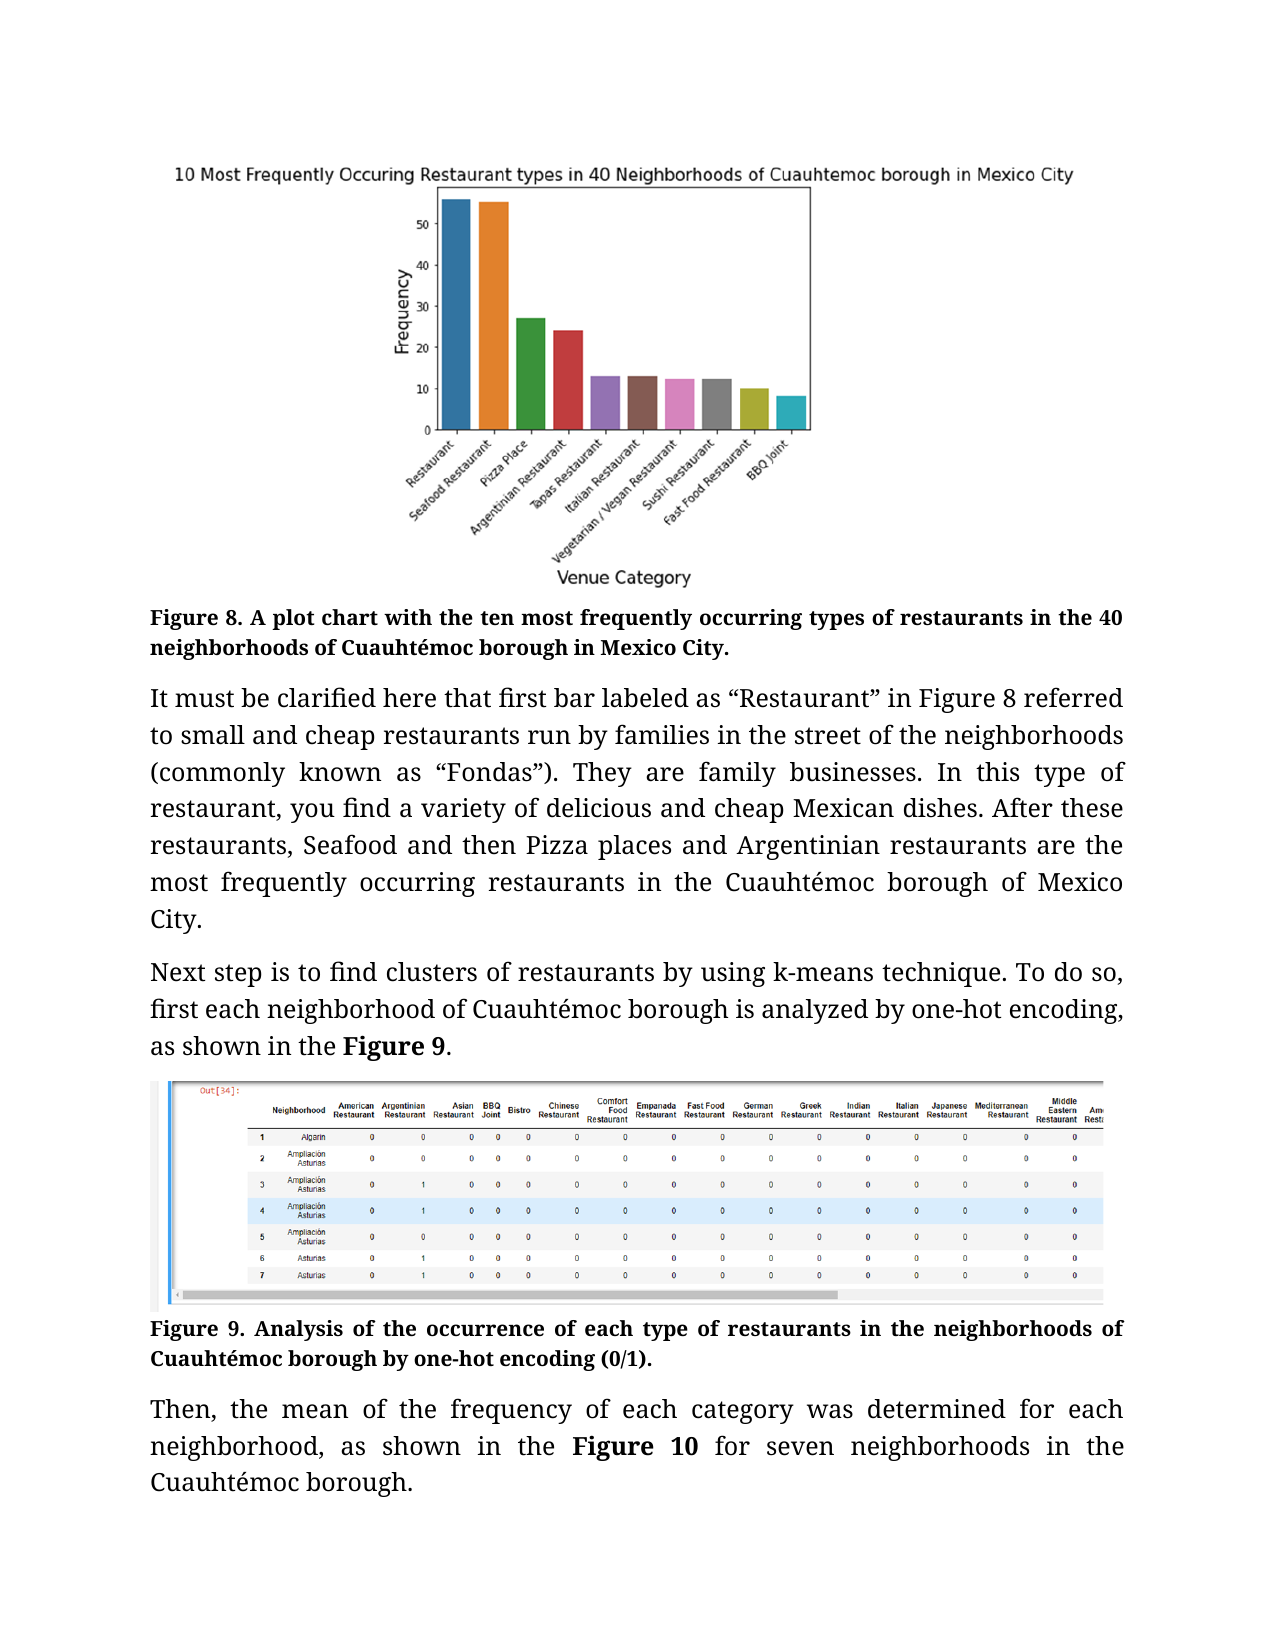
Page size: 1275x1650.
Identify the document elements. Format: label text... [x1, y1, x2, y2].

picture [166, 156, 1109, 601]
text Then, the mean of the frequency of each category was determined for each neighborhood, as shown in the Figure 10 for seven neighborhoods in the Cuauhtémoc borough. [150, 1392, 1125, 1499]
text Figure 9. Analysis of the occurrence of each type of restaurants in the neighborhoods of Cuauhtémoc borough by one-hot encoding (0/1). [150, 1314, 1125, 1373]
picture [150, 1081, 1104, 1312]
text Figure 8. A plot chart with the ten most frequently occurring types of restaurants in the 40 neighborhoods of Cuauhtémoc borough in Mexico City. [150, 603, 1125, 662]
text Next step is to find clusters of restaurants by using k-means technique. To do so, first each neighborhood of Cuauhtémoc borough is analyzed by one-hot encoding, as shown in the Figure 9. [150, 955, 1125, 1062]
text It must be clarified here that first bar labeled as “Restaurant” in Figure 8 referred to small and cheap restaurants run by families in the street of the neighborhoods (commonly known as “Fondas”). They are family businesses. In this type of restaurant, you find a variety of delicious and cheap Mexican dishes. After these restaurants, Seafood and then Pizza places and Argentinian restaurants are the most frequently occurring restaurants in the Cuauhtémoc borough of Mexico City. [150, 681, 1125, 936]
